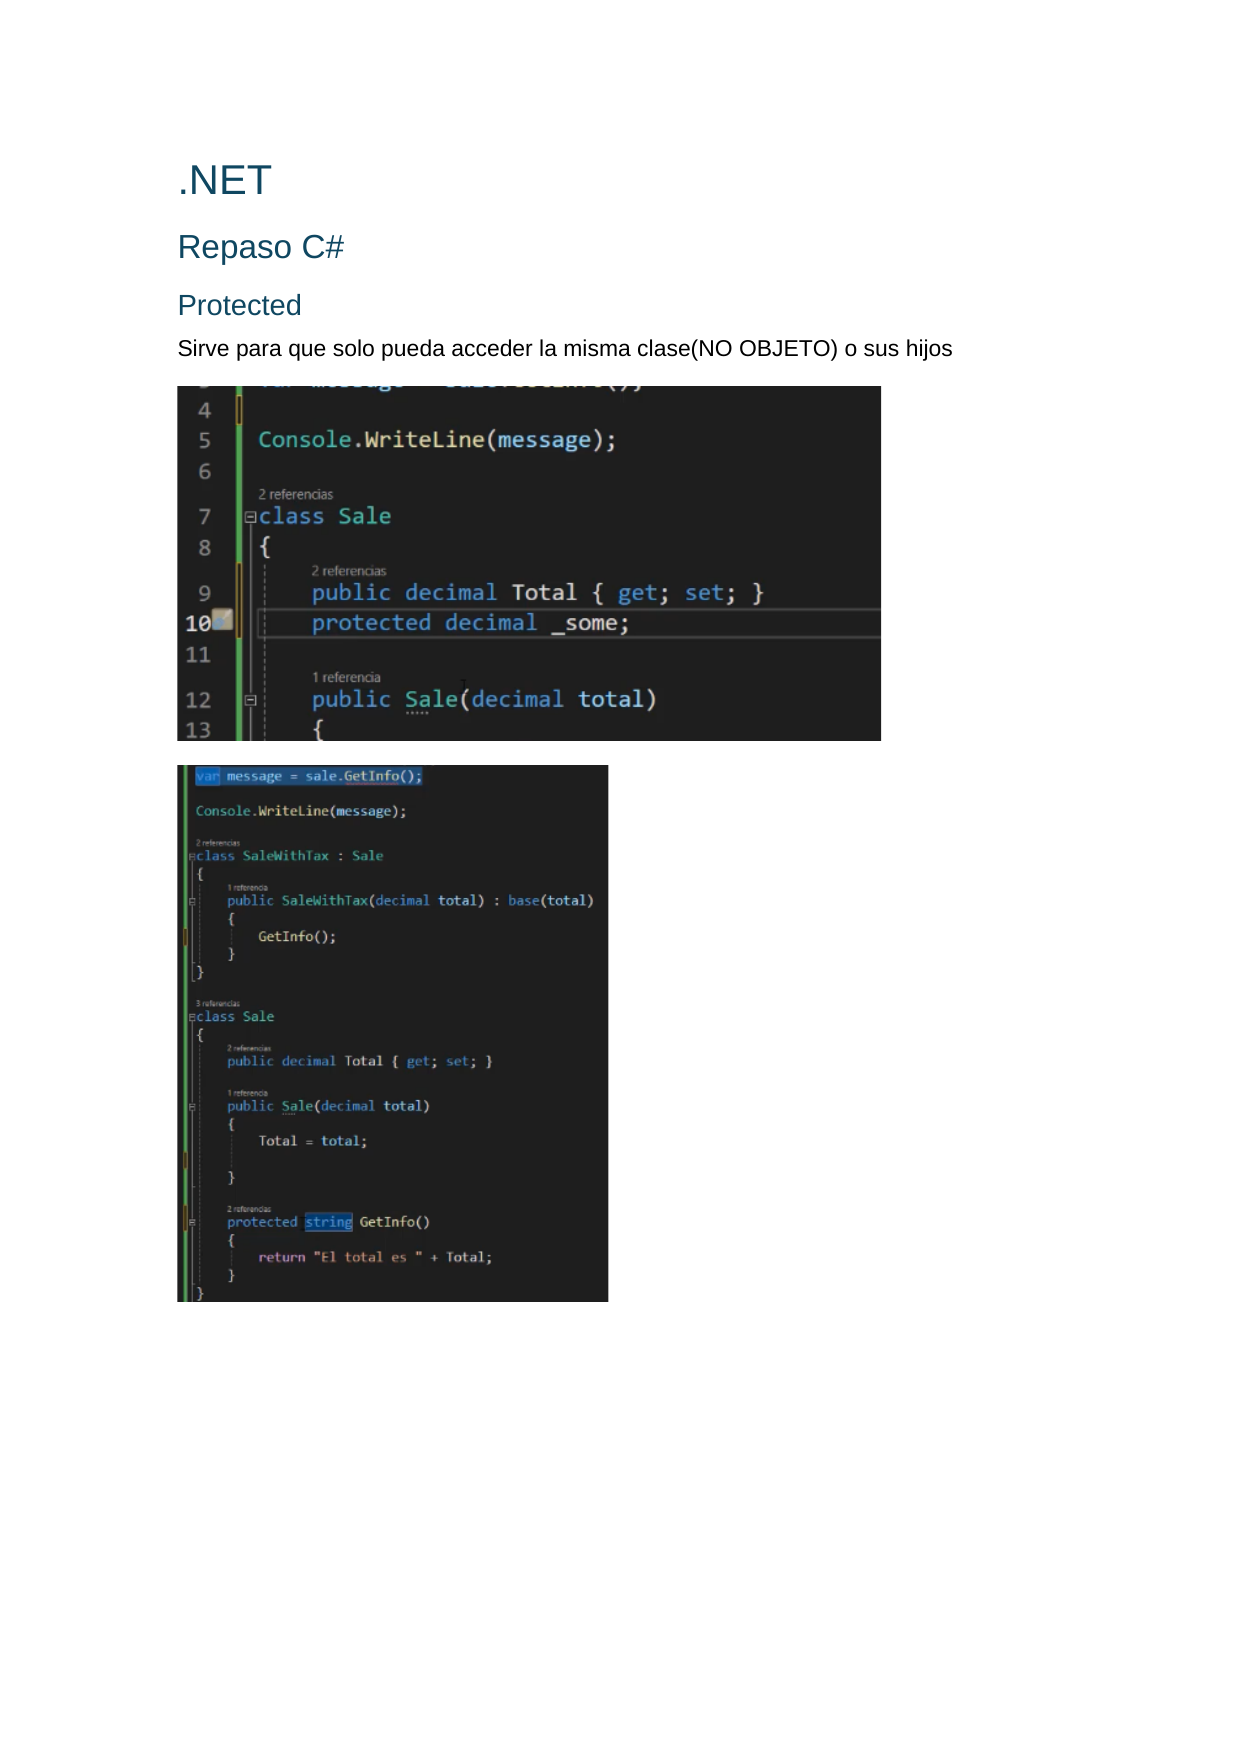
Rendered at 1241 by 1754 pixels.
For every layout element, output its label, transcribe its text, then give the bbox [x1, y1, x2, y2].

text Sirve para que solo pueda acceder la misma clase(NO OBJETO) o sus hijos [177, 335, 1152, 361]
subtitle Repaso C# [177, 227, 1152, 266]
picture [177, 386, 882, 741]
subtitle .NET [177, 156, 1152, 203]
subtitle Protected [177, 288, 1152, 322]
picture [177, 765, 609, 1302]
